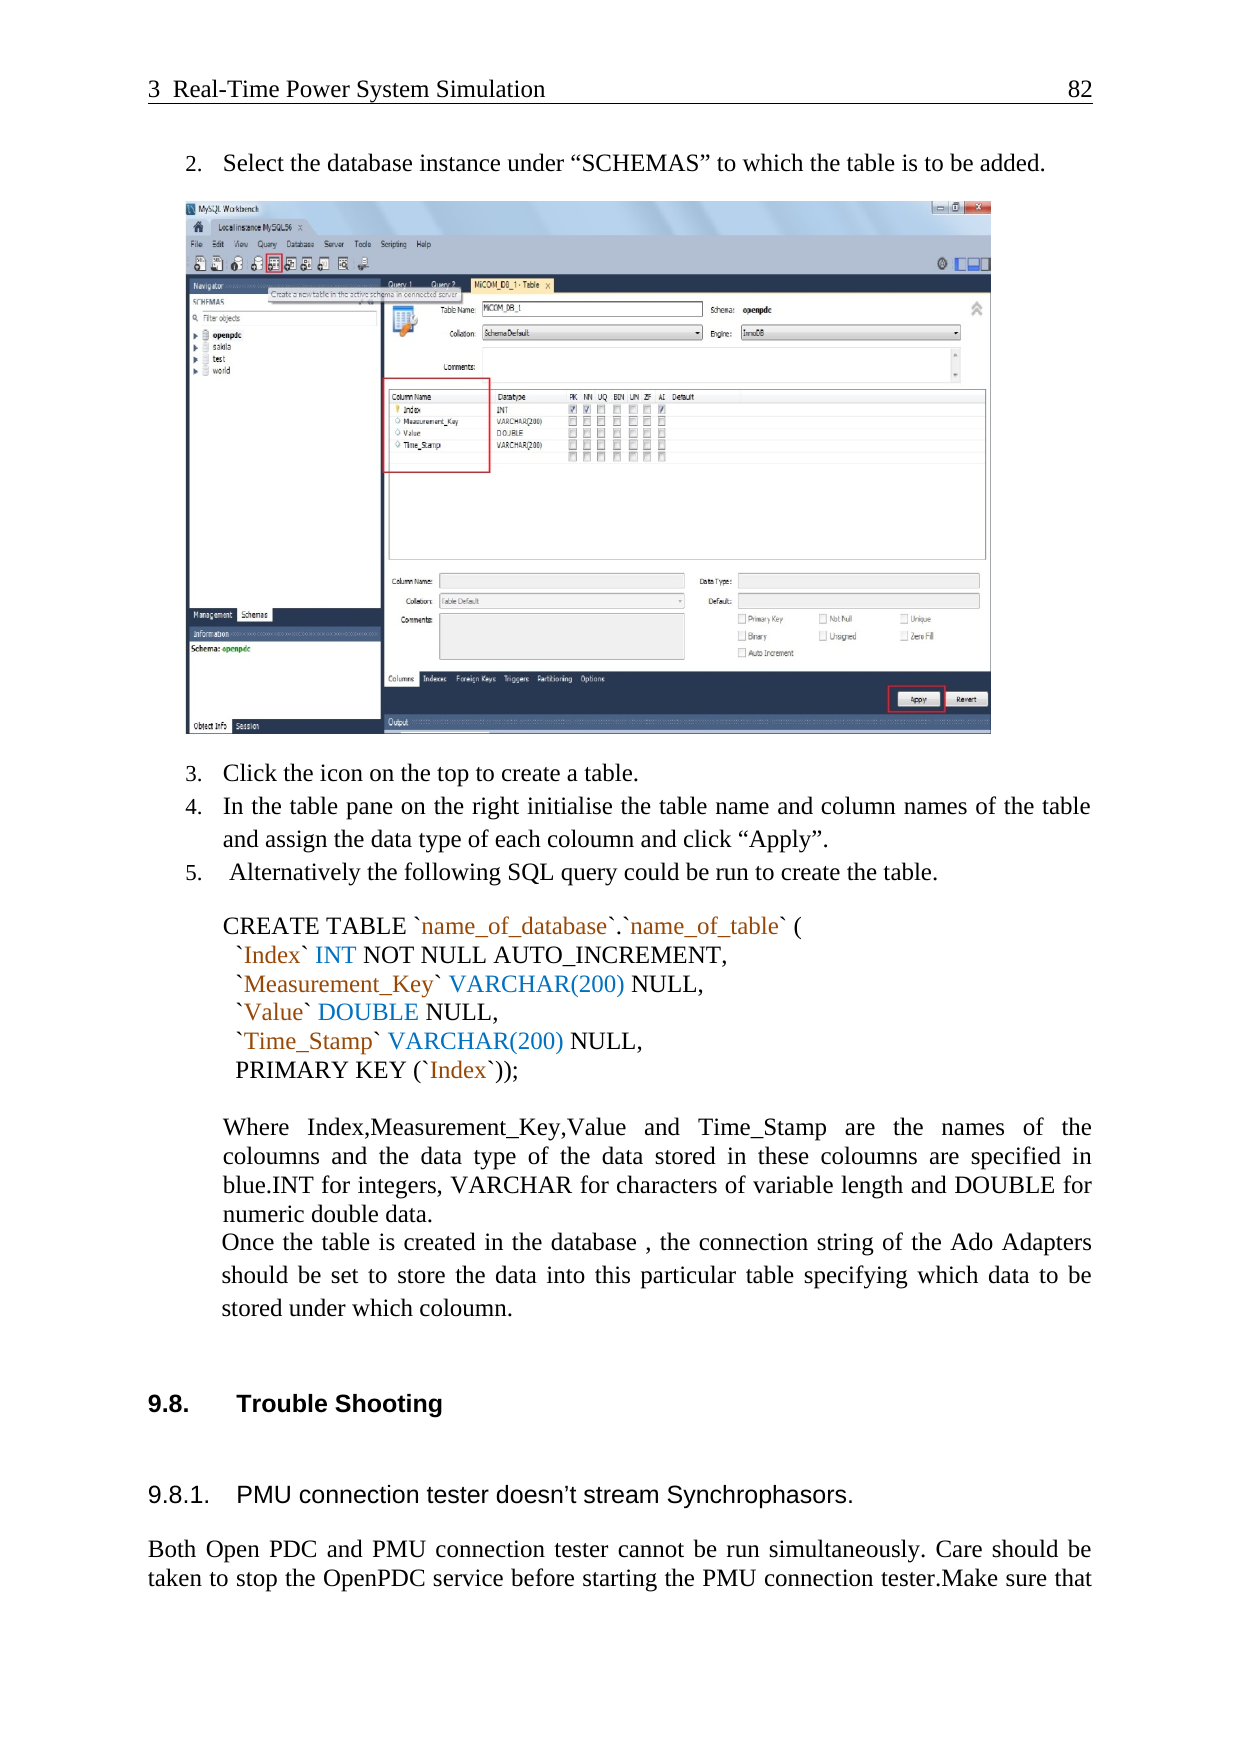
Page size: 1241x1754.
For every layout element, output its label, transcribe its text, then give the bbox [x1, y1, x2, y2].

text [148, 1534, 1093, 1592]
text Where Index,Measurement_Key,Value and Time_Stamp are the names of the coloumns and the data type of the data stored in these coloumns are specified in blue.INT for integers, VARCHAR for characters of variable length and DOUBLE for numeric double data. [223, 1112, 1093, 1227]
list Alternatively the following SQL query could be run to create the table. [185, 857, 1093, 886]
title PMU connection tester doesn’t stream Synchrophasors. [148, 1480, 1093, 1509]
text CREATE TABLE `name_of_database`.`name_of_table` ( [223, 911, 1093, 940]
text `Time_Stamp` VARCHAR(200) NULL, [223, 1026, 1093, 1055]
list Select the database instance under “SCHEMAS” to which the table is to be added. [185, 148, 1093, 176]
text `Value` DOUBLE NULL, [223, 997, 1093, 1026]
picture [185, 201, 991, 734]
title Trouble Shooting [148, 1389, 1093, 1418]
text `Index` INT NOT NULL AUTO_INCREMENT, [223, 940, 1093, 969]
text PRIMARY KEY (`Index`)); [223, 1055, 1093, 1084]
list Click the icon on the top to create a table. [185, 758, 1093, 787]
list In the table pane on the right initialise the table name and column names of the table and assign the data type of each coloumn and click “Apply”. [185, 791, 1093, 853]
text `Measurement_Key` VARCHAR(200) NULL, [223, 969, 1093, 997]
text Once the table is created in the database , the connection string of the Ado Adapters should be set to store the data into this particular table specifying which data to be stored under which coloumn. [221, 1227, 1093, 1322]
